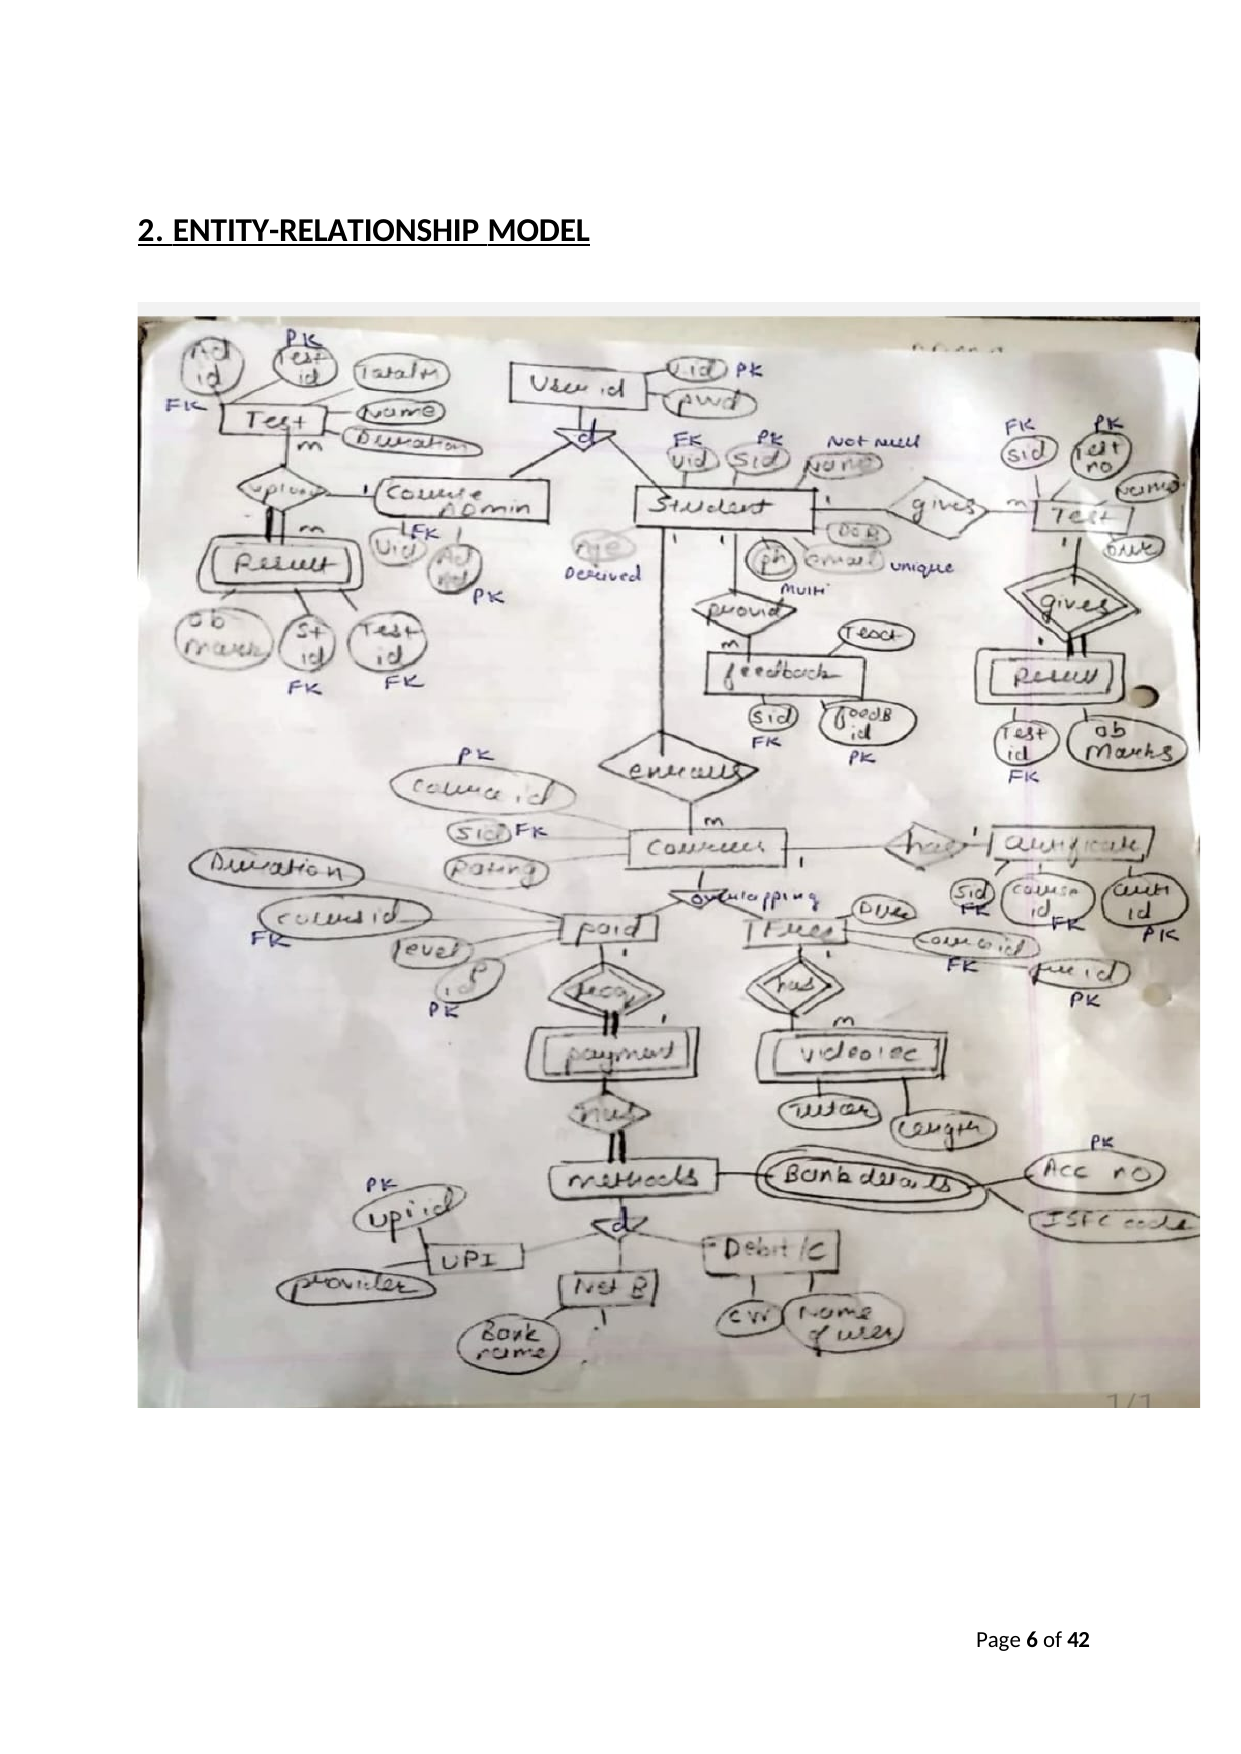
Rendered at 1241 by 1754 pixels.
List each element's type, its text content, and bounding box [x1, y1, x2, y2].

text 2. ENTITY-RELATIONSHIP MODEL [137, 209, 1176, 250]
picture [137, 302, 1200, 1408]
